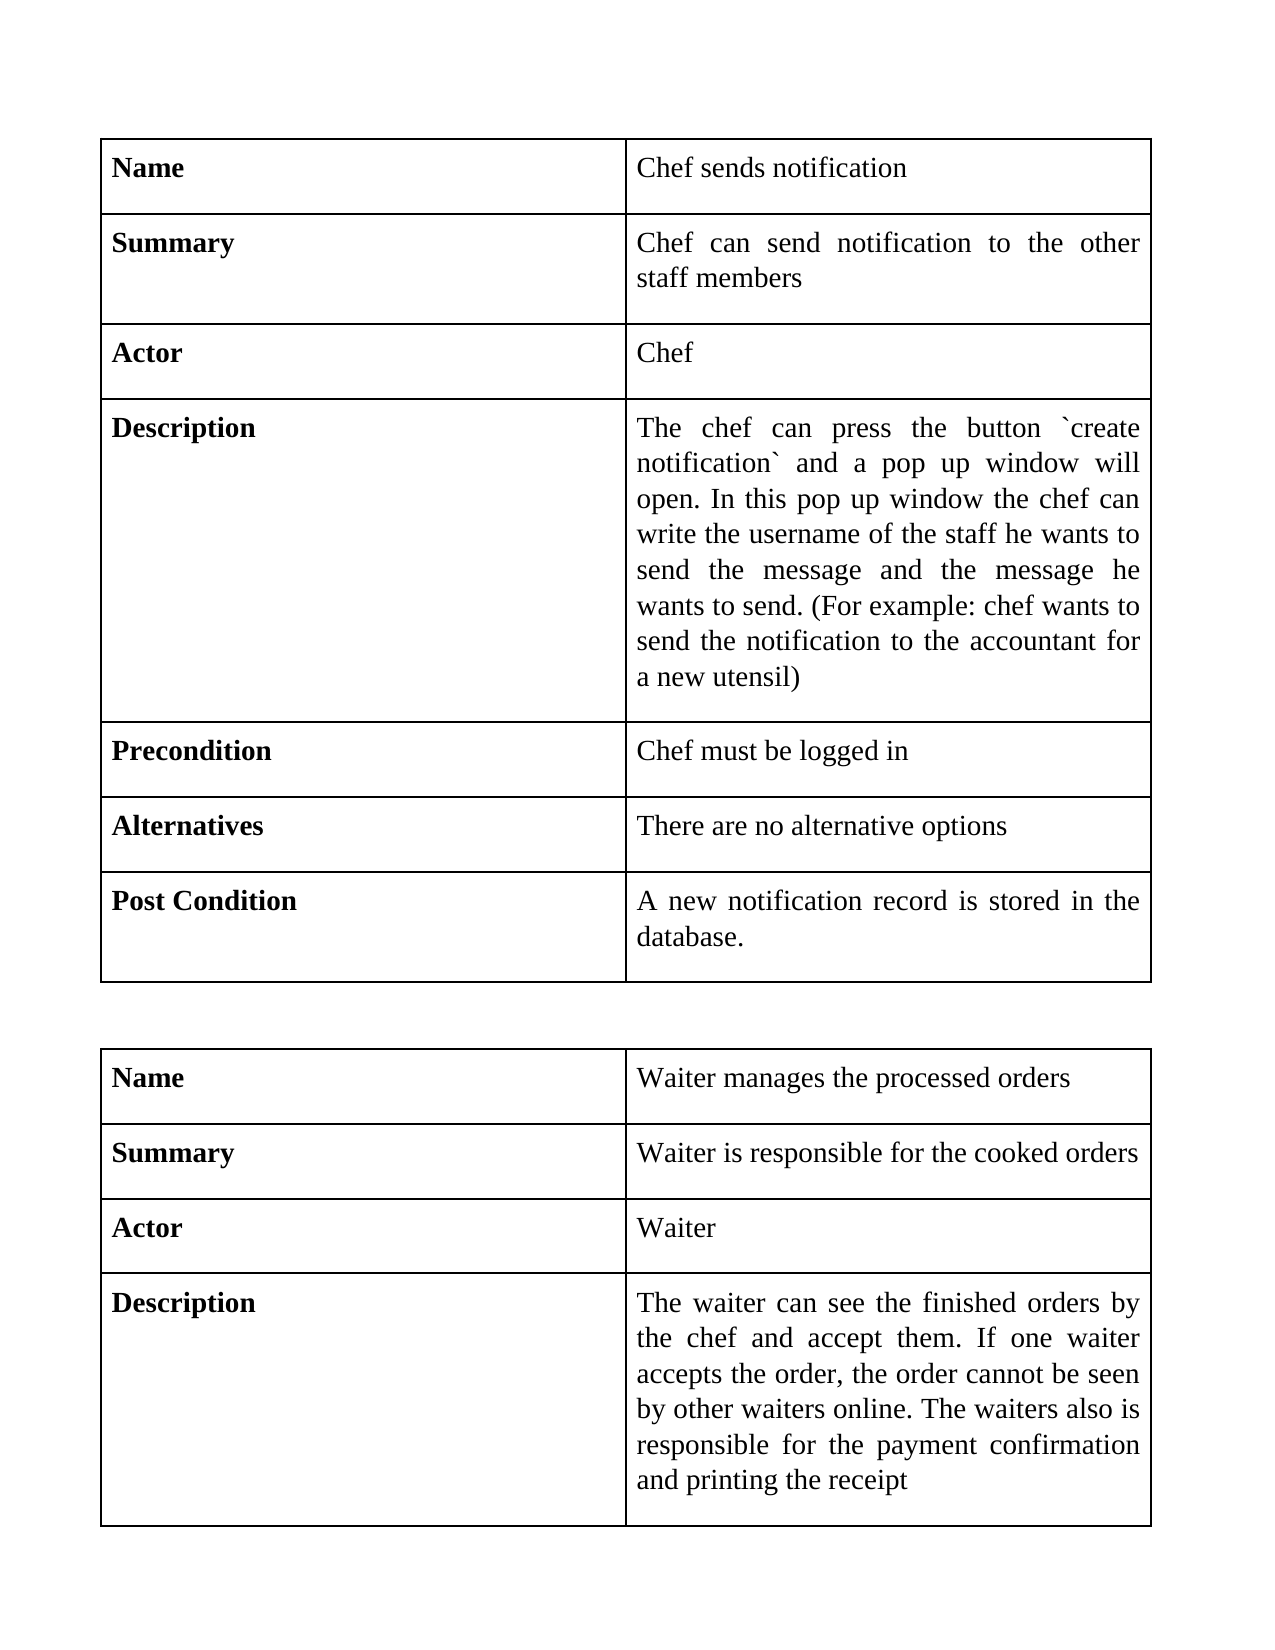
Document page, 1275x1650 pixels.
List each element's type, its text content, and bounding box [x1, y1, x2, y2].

table_cell Description [102, 400, 625, 721]
table_cell Summary [102, 215, 625, 323]
table_header Waiter manages the processed orders [627, 1050, 1150, 1123]
table_cell There are no alternative options [627, 798, 1150, 871]
table_cell Precondition [102, 723, 625, 796]
table_cell Waiter is responsible for the cooked orders [627, 1125, 1150, 1197]
table_cell Actor [102, 1200, 625, 1272]
table_cell The waiter can see the finished orders by the chef and accept them. If one waiter accepts the order, the order cannot be seen by other waiters online. The waiters also is responsible for the payment confirmation and printing the receipt [627, 1274, 1150, 1524]
table_cell Description [102, 1274, 625, 1524]
table_cell The chef can press the button `create notification` and a pop up window will open. In this pop up window the chef can write the username of the staff he wants to send the message and the message he wants to send. (For example: chef wants to send the notification to the accountant for a new utensil) [627, 400, 1150, 721]
table_header Name [102, 1050, 625, 1123]
table_cell Summary [102, 1125, 625, 1197]
table_header Chef sends notification [627, 140, 1150, 212]
table_cell Chef [627, 325, 1150, 398]
table_cell Chef must be logged in [627, 723, 1150, 796]
table_header Name [102, 140, 625, 212]
table_cell Waiter [627, 1200, 1150, 1272]
table_cell Actor [102, 325, 625, 398]
table_cell Chef can send notification to the other staff members [627, 215, 1150, 323]
table_cell Post Condition [102, 873, 625, 981]
table_cell Alternatives [102, 798, 625, 871]
table_cell A new notification record is stored in the database. [627, 873, 1150, 981]
